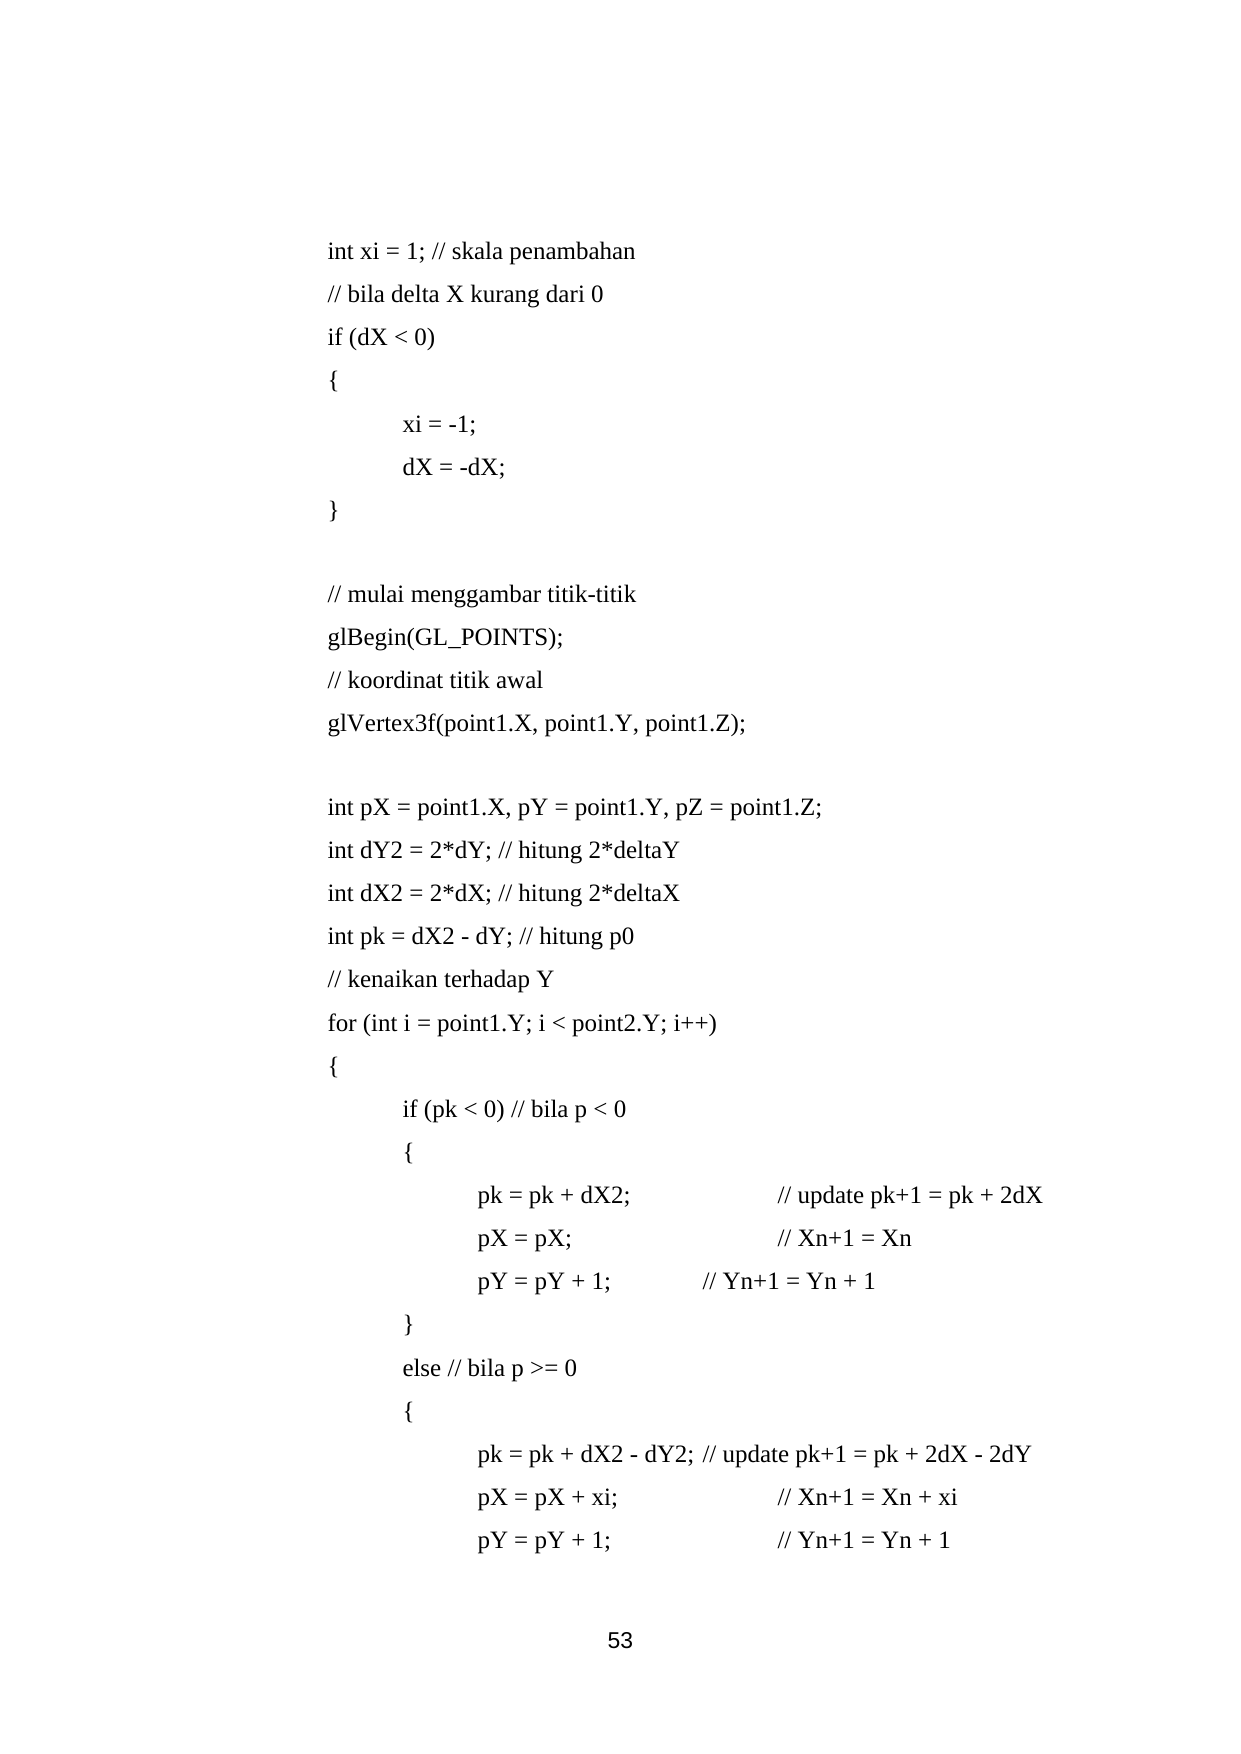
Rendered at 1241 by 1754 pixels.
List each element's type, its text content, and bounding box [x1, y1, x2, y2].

list if (dX < 0) [252, 322, 1063, 351]
list { [252, 1051, 1063, 1079]
list { [252, 366, 1063, 394]
list int dX2 = 2*dX; // hitung 2*deltaX [252, 878, 1063, 907]
list int pk = dX2 - dY; // hitung p0 [252, 921, 1063, 950]
list pk = pk + dX2; // update pk+1 = pk + 2dX [252, 1180, 1063, 1209]
list glVertex3f(point1.X, point1.Y, point1.Z); [252, 708, 1063, 737]
list int xi = 1; // skala penambahan [252, 236, 1063, 265]
list // mulai menggambar titik-titik [252, 579, 1063, 608]
list pX = pX; // Xn+1 = Xn [252, 1223, 1063, 1252]
list // bila delta X kurang dari 0 [252, 279, 1063, 308]
list else // bila p >= 0 [252, 1353, 1063, 1381]
list glBegin(GL_POINTS); [252, 622, 1063, 651]
list { [252, 1396, 1063, 1424]
list { [252, 1137, 1063, 1166]
list int dY2 = 2*dY; // hitung 2*deltaY [252, 835, 1063, 864]
list } [252, 1309, 1063, 1338]
list int pX = point1.X, pY = point1.Y, pZ = point1.Z; [252, 792, 1063, 821]
list dX = -dX; [252, 452, 1063, 481]
list // kenaikan terhadap Y [252, 964, 1063, 993]
list pY = pY + 1; // Yn+1 = Yn + 1 [252, 1266, 1063, 1295]
list // koordinat titik awal [252, 665, 1063, 694]
list xi = -1; [252, 409, 1063, 437]
list } [252, 495, 1063, 524]
list if (pk < 0) // bila p < 0 [252, 1094, 1063, 1123]
list pX = pX + xi; // Xn+1 = Xn + xi [252, 1482, 1063, 1511]
list pY = pY + 1; // Yn+1 = Yn + 1 [252, 1525, 1063, 1554]
list for (int i = point1.Y; i < point2.Y; i++) [252, 1008, 1063, 1036]
list pk = pk + dX2 - dY2; // update pk+1 = pk + 2dX - 2dY [252, 1439, 1063, 1468]
